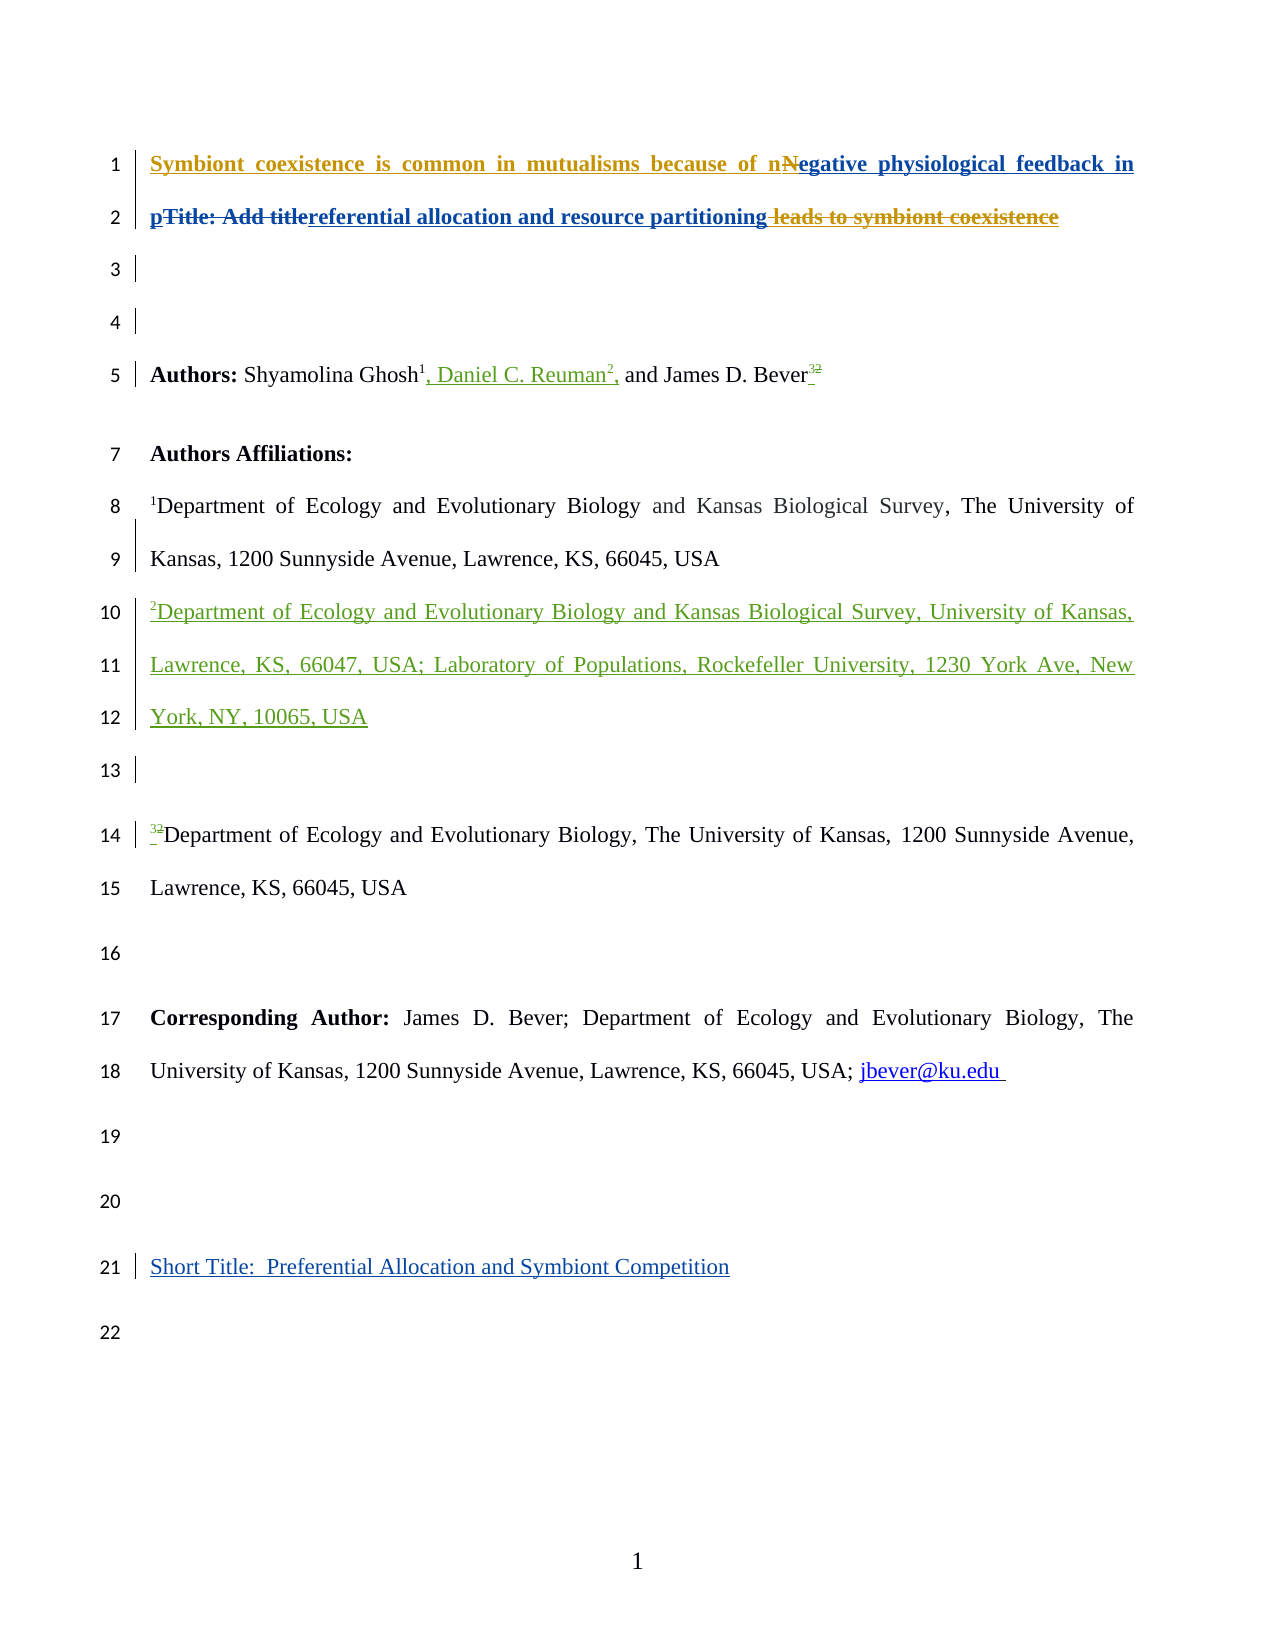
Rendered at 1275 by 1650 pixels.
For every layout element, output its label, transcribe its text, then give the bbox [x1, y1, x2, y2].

text Department of Ecology and Evolutionary Biology, The University of Kansas, 1200 Sunnyside Avenue, Lawrence, KS, 66045, USA [150, 821, 1134, 900]
text Corresponding Author: James D. Bever; Department of Ecology and Evolutionary Biology, The University of Kansas, 1200 Sunnyside Avenue, Lawrence, KS, 66045, USA; jbever@ku.edu [150, 1004, 1134, 1083]
subtitle Authors Affiliations: [150, 440, 1134, 466]
subtitle Authors: Shyamolina Ghosh1 and James D. Bever [150, 361, 1134, 387]
text 1Department of Ecology and Evolutionary Biology and Kansas Biological Survey, The University of Kansas, 1200 Sunnyside Avenue, Lawrence, KS, 66045, USA [150, 493, 1134, 572]
